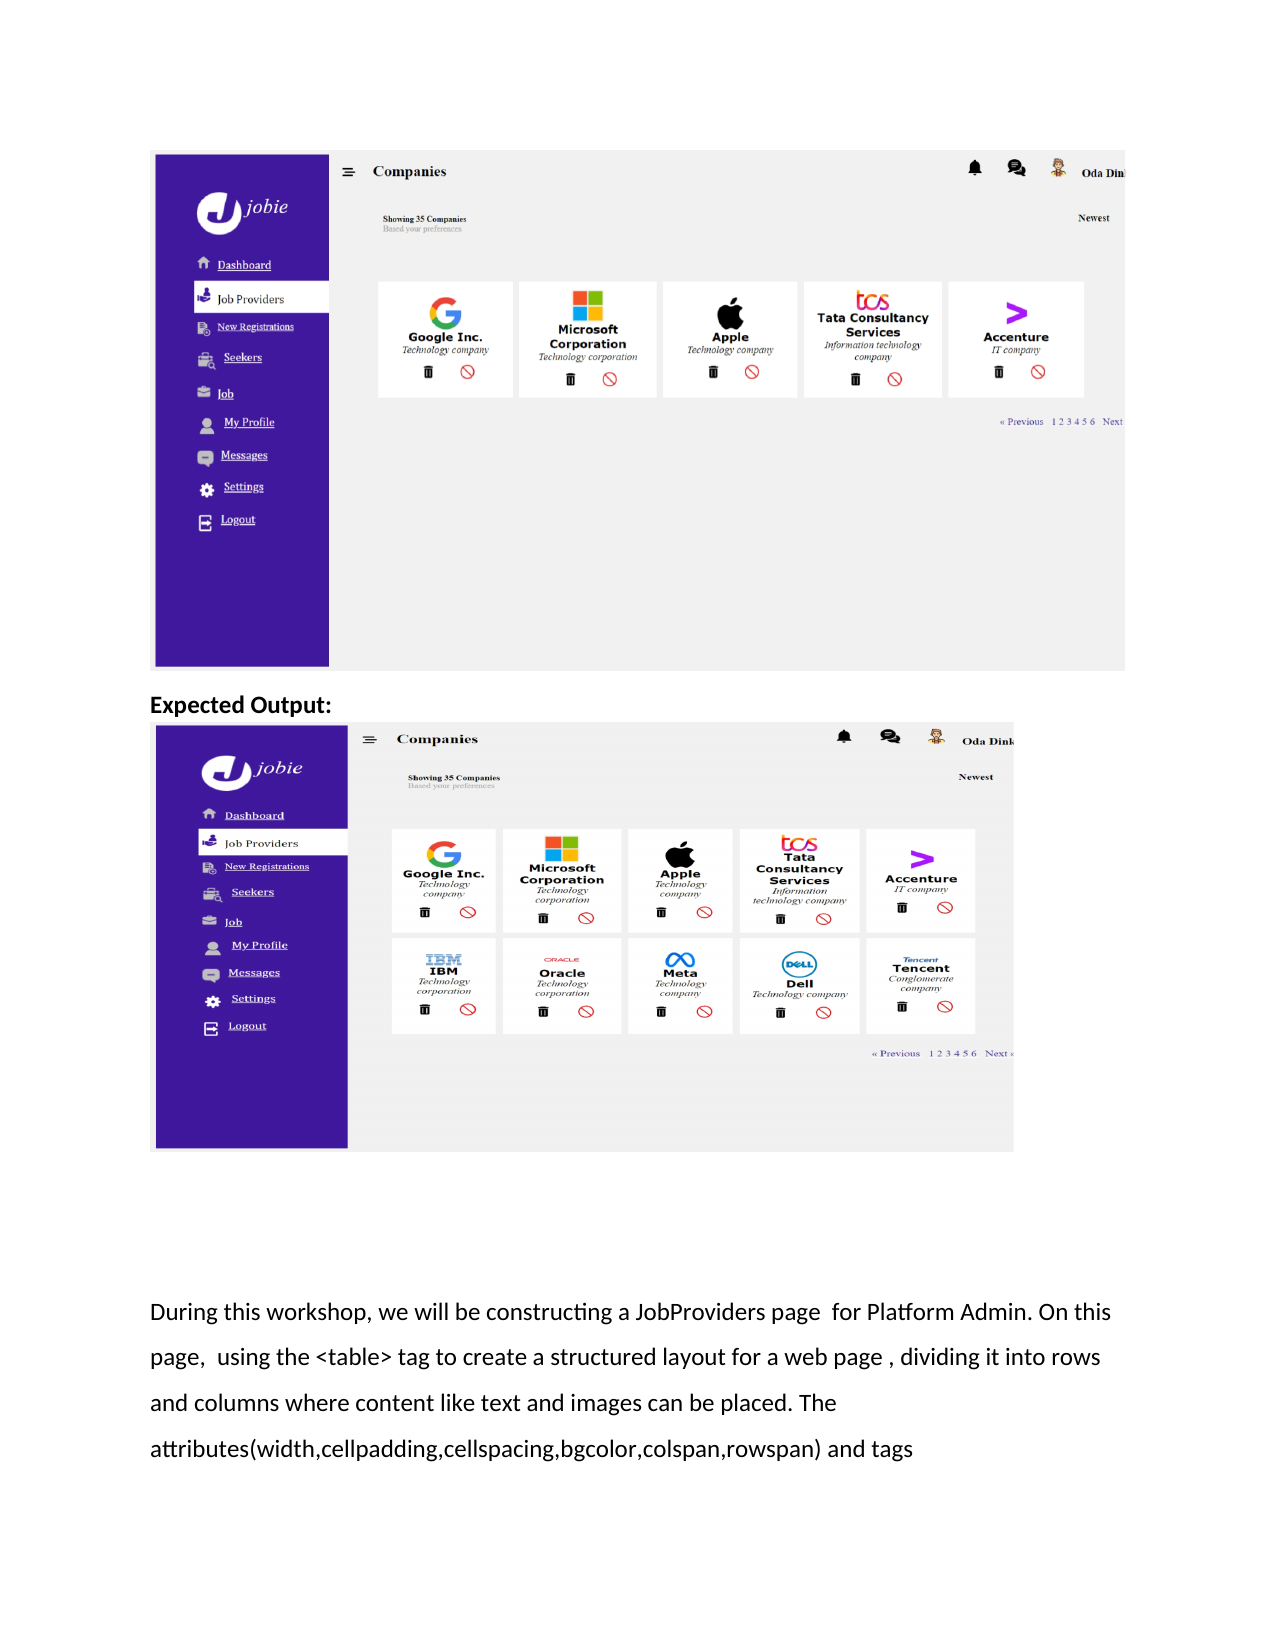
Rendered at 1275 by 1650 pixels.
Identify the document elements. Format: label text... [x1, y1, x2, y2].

picture [150, 722, 1014, 1152]
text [150, 1296, 1125, 1463]
picture [150, 150, 1125, 671]
